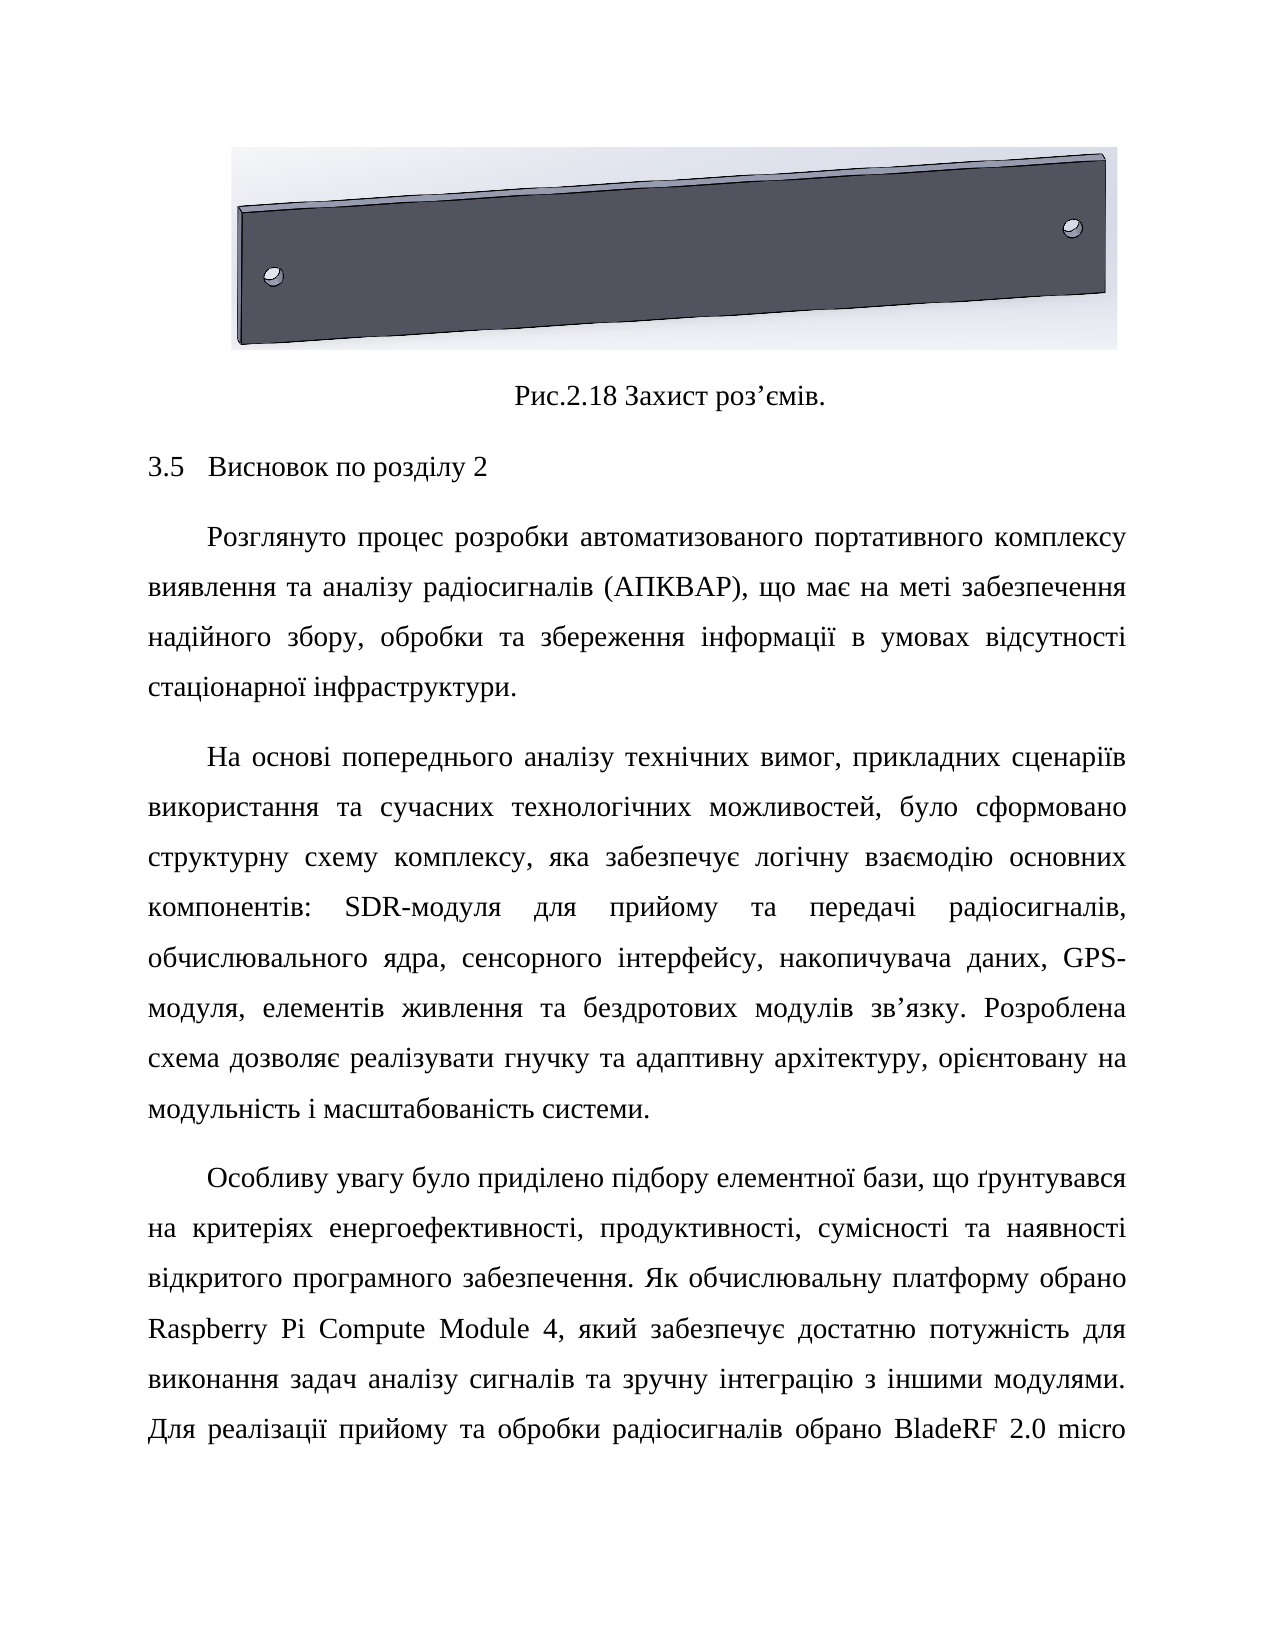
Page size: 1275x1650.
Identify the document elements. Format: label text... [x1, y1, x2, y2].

picture [231, 147, 1118, 350]
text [148, 1160, 1127, 1445]
subtitle Висновок по розділу 2 [148, 449, 1127, 483]
text На основі попереднього аналізу технічних вимог, прикладних сценаріїв використання та сучасних технологічних можливостей, було сформовано структурну схему комплексу, яка забезпечує логічну взаємодію основних компонентів: SDR-модуля для прийому та передачі радіосигналів, обчислювального ядра, сенсорного інтерфейсу, накопичувача даних, GPS-модуля, елементів живлення та бездротових модулів зв’язку. Розроблена схема дозволяє реалізувати гнучку та адаптивну архітектуру, орієнтовану на модульність і масштабованість системи. [148, 739, 1127, 1124]
text Розглянуто процес розробки автоматизованого портативного комплексу виявлення та аналізу радіосигналів (АПКВАР), що має на меті забезпечення надійного збору, обробки та збереження інформації в умовах відсутності стаціонарної інфраструктури. [148, 519, 1127, 703]
text Рис.2.18 Захист роз’ємів. [148, 378, 1127, 412]
